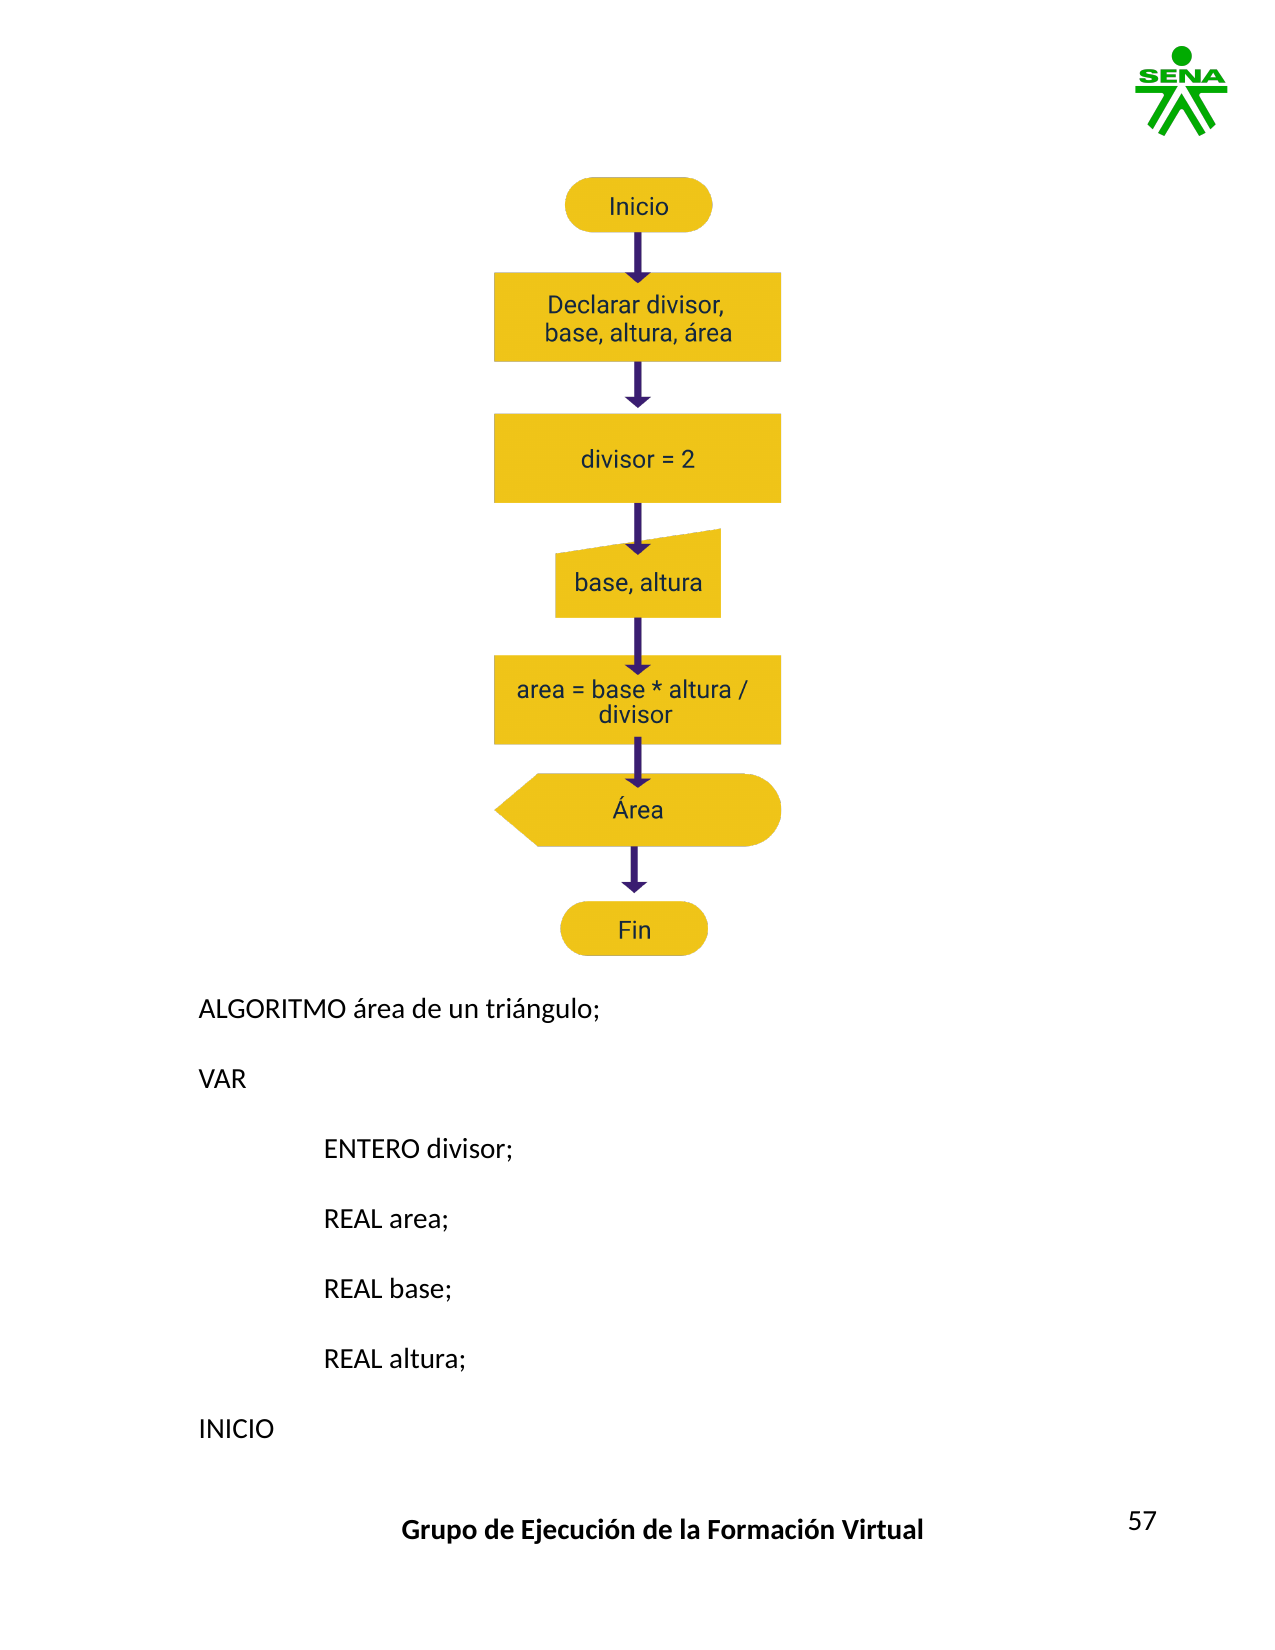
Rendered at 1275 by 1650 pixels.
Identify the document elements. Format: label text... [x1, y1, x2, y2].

picture [493, 177, 782, 956]
text ALGORITMO área de un triángulo; [118, 990, 1157, 1025]
picture [1135, 46, 1228, 136]
text REAL altura; [118, 1340, 1157, 1376]
text REAL area; [118, 1200, 1157, 1236]
text ENTERO divisor; [118, 1130, 1157, 1166]
text REAL base; [118, 1270, 1157, 1306]
text VAR [118, 1060, 1157, 1096]
text INICIO [118, 1410, 1157, 1446]
